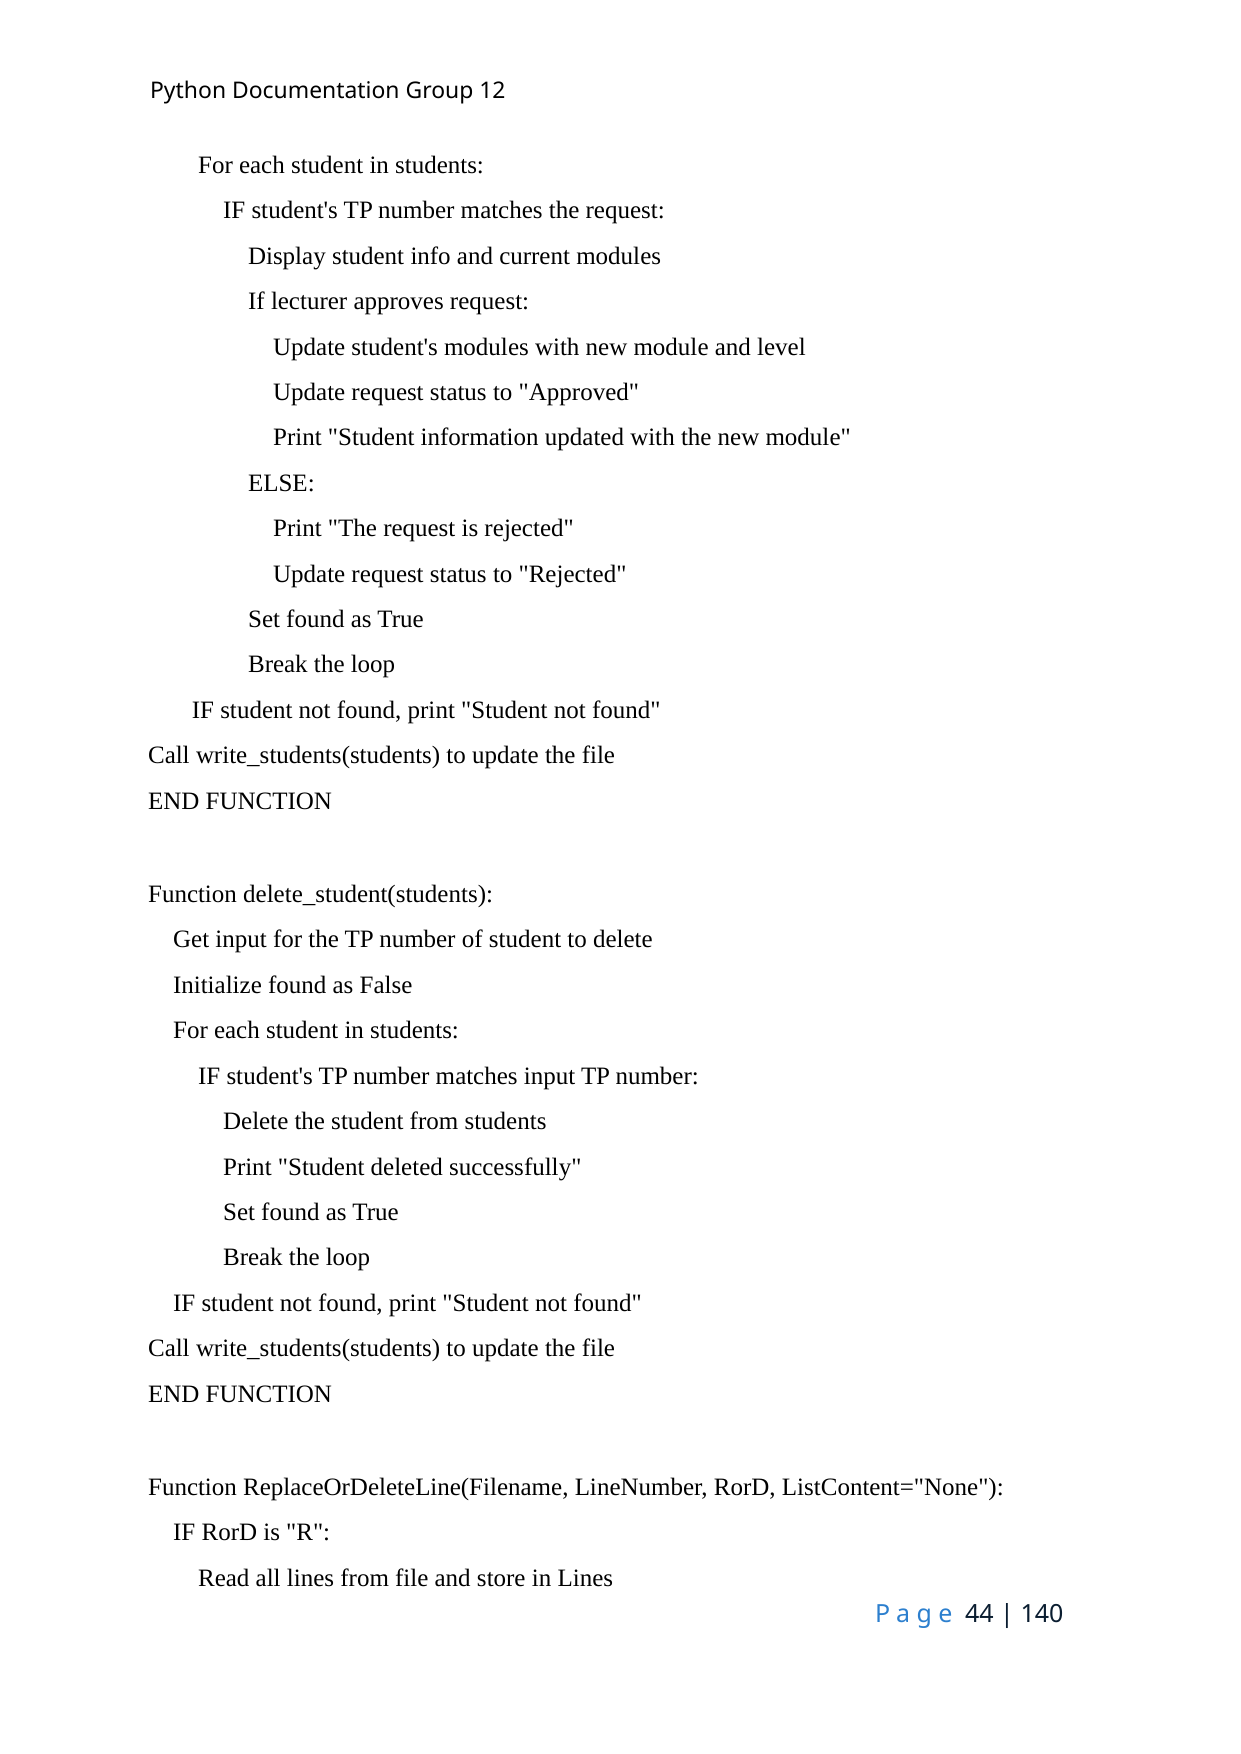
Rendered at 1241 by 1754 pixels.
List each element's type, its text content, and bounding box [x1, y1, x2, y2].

text Update request status to "Rejected" [148, 559, 1092, 587]
text Function ReplaceOrDeleteLine(Filename, LineNumber, RorD, ListContent="None"): [148, 1472, 1092, 1501]
text Function delete_student(students): [148, 879, 1092, 908]
text Print "Student deleted successfully" [148, 1152, 1092, 1180]
text Print "The request is rejected" [148, 513, 1092, 542]
text Print "Student information updated with the new module" [148, 422, 1092, 451]
text Display student info and current modules [148, 241, 1092, 269]
text Delete the student from students [148, 1106, 1092, 1135]
text Call write_students(students) to update the file [148, 1333, 1092, 1362]
text Set found as True [148, 1197, 1092, 1226]
text Get input for the TP number of student to delete [148, 924, 1092, 953]
text Break the loop [148, 1242, 1092, 1271]
text IF student not found, print "Student not found" [148, 695, 1092, 724]
text If lecturer approves request: [148, 286, 1092, 315]
text For each student in students: [148, 1015, 1092, 1044]
text Initialize found as False [148, 970, 1092, 999]
text Read all lines from file and store in Lines [148, 1563, 1092, 1592]
text Set found as True [148, 604, 1092, 633]
text Update request status to "Approved" [148, 377, 1092, 406]
text IF RorD is "R": [148, 1517, 1092, 1546]
text IF student's TP number matches input TP number: [148, 1061, 1092, 1089]
text For each student in students: [148, 150, 1092, 179]
text END FUNCTION [148, 786, 1092, 814]
text Break the loop [148, 649, 1092, 678]
text Update student's modules with new module and level [148, 332, 1092, 360]
text IF student not found, print "Student not found" [148, 1288, 1092, 1317]
text ELSE: [148, 468, 1092, 497]
text IF student's TP number matches the request: [148, 195, 1092, 224]
text Call write_students(students) to update the file [148, 740, 1092, 769]
text END FUNCTION [148, 1379, 1092, 1407]
